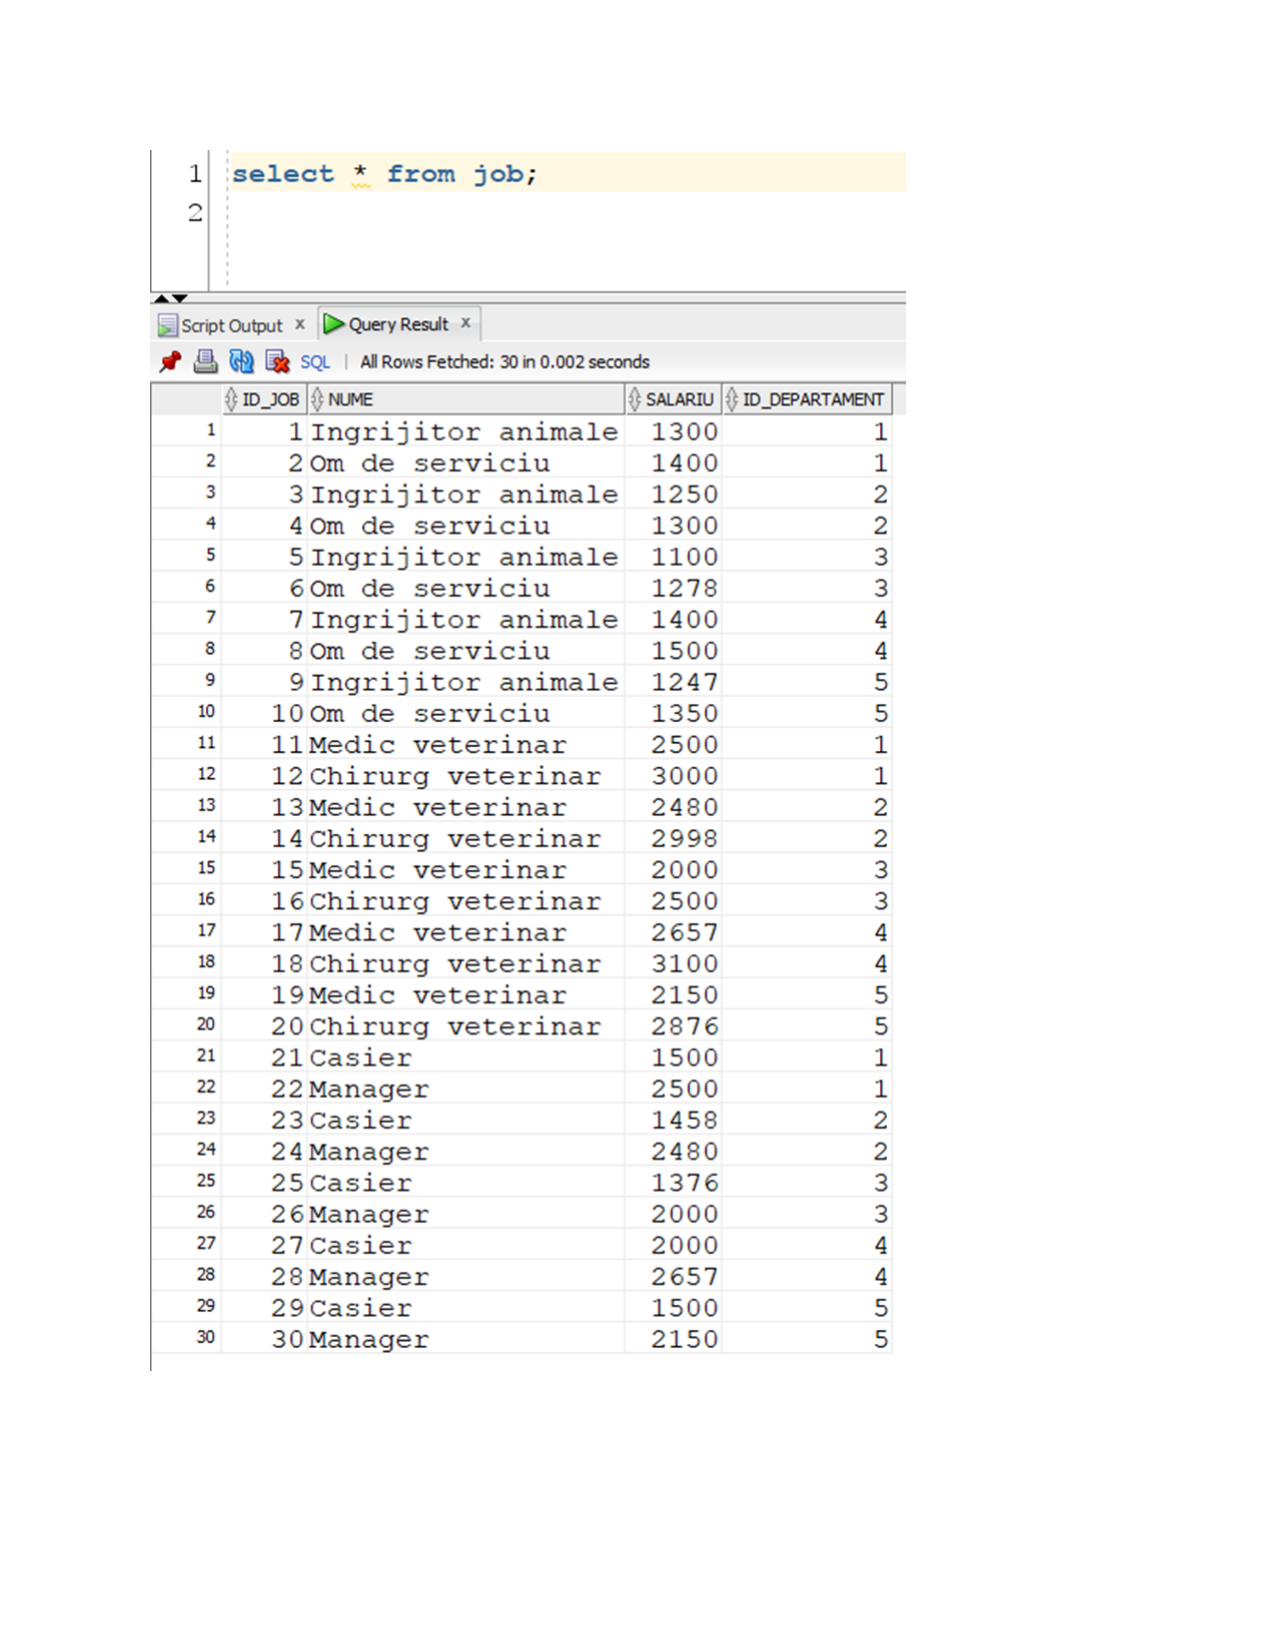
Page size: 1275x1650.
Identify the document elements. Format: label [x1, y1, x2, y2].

picture [150, 150, 907, 1371]
